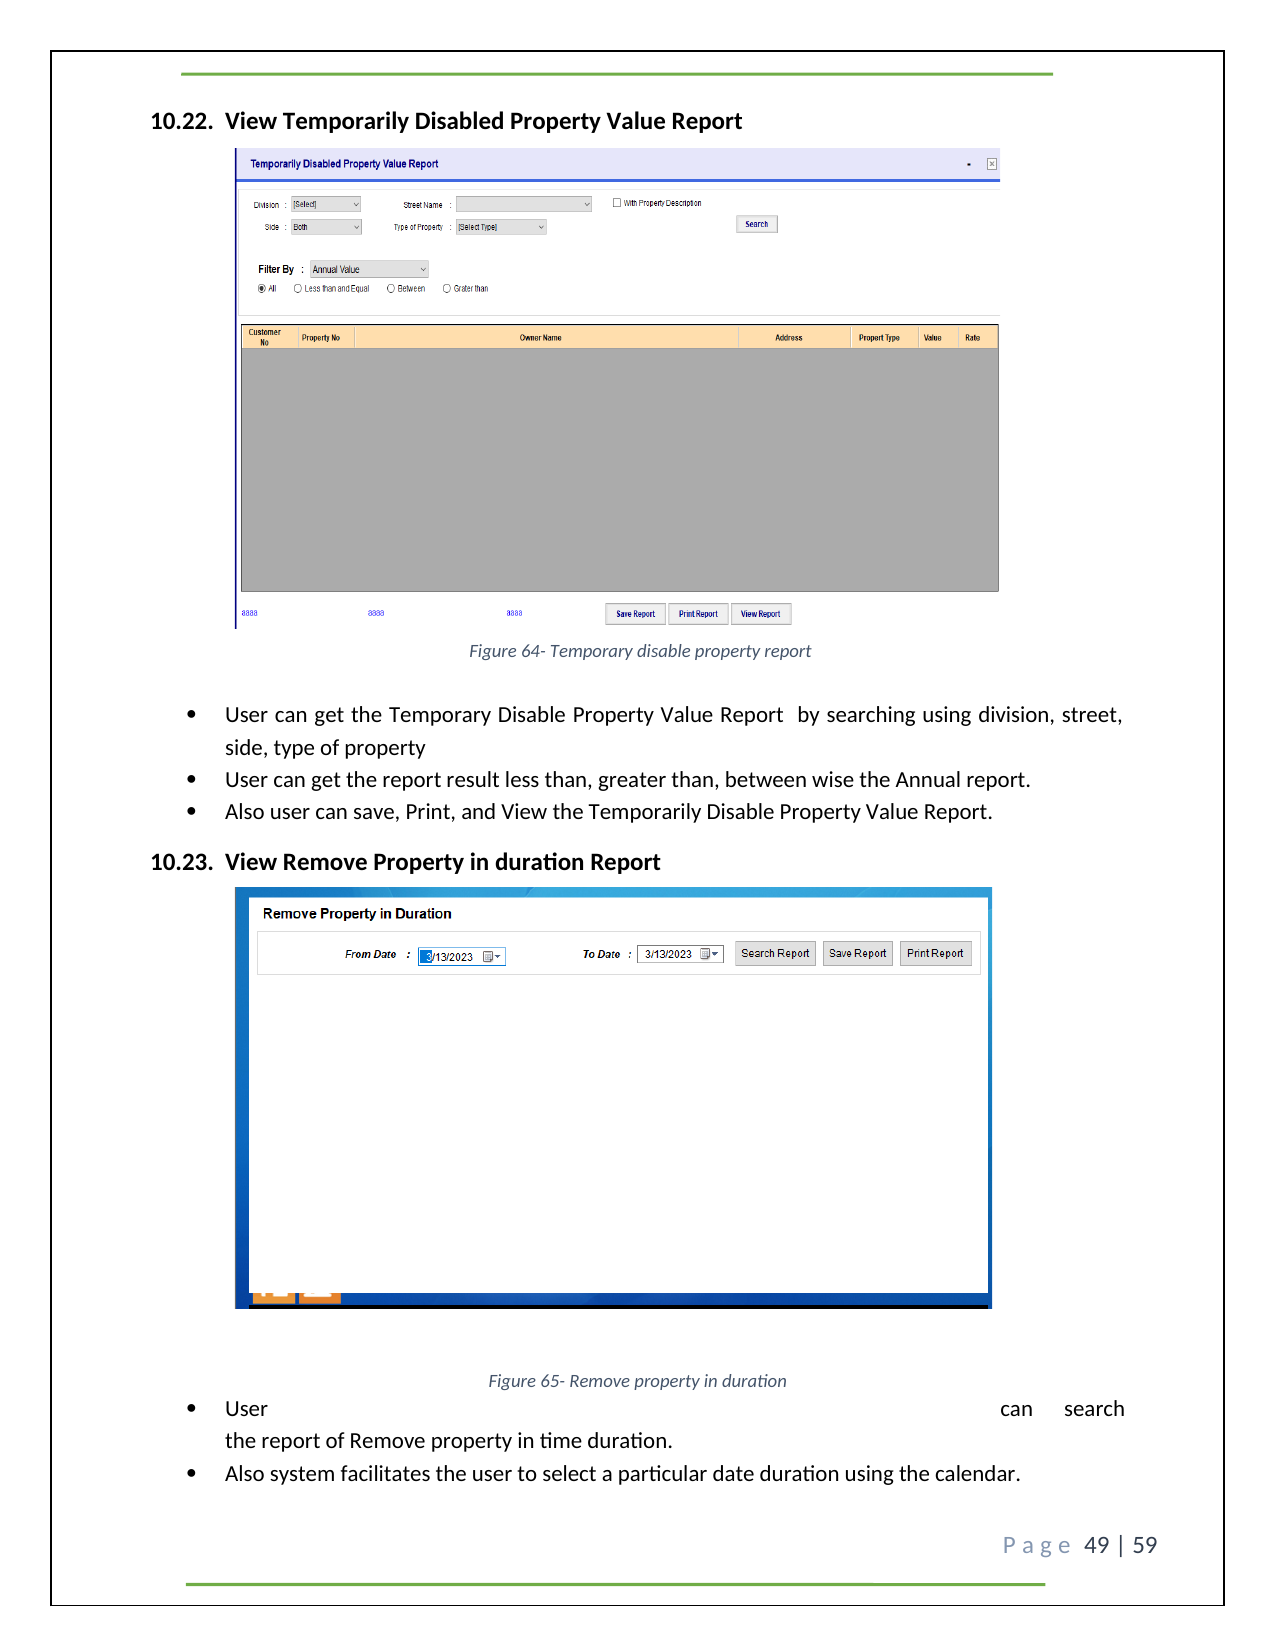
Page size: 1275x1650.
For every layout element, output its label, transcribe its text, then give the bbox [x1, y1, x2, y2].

list Also system facilitates the user to select a particular date duration using the calendar. [187, 1459, 1125, 1487]
picture [234, 887, 993, 1309]
picture [234, 148, 1000, 629]
subtitle View Remove Property in duration Report [150, 846, 1125, 876]
list User can get the report result less than, greater than, between wise the Annual report. [187, 765, 1125, 793]
list Also user can save, Print, and View the Temporarily Disable Property Value Report. [187, 797, 1125, 825]
list User can get the Temporary Disable Property Value Report by searching using division, street, side, type of property [187, 700, 1125, 761]
list User can search the report of Remove property in time duration. [187, 1394, 1125, 1454]
subtitle View Temporarily Disabled Property Value Report [150, 105, 1125, 136]
